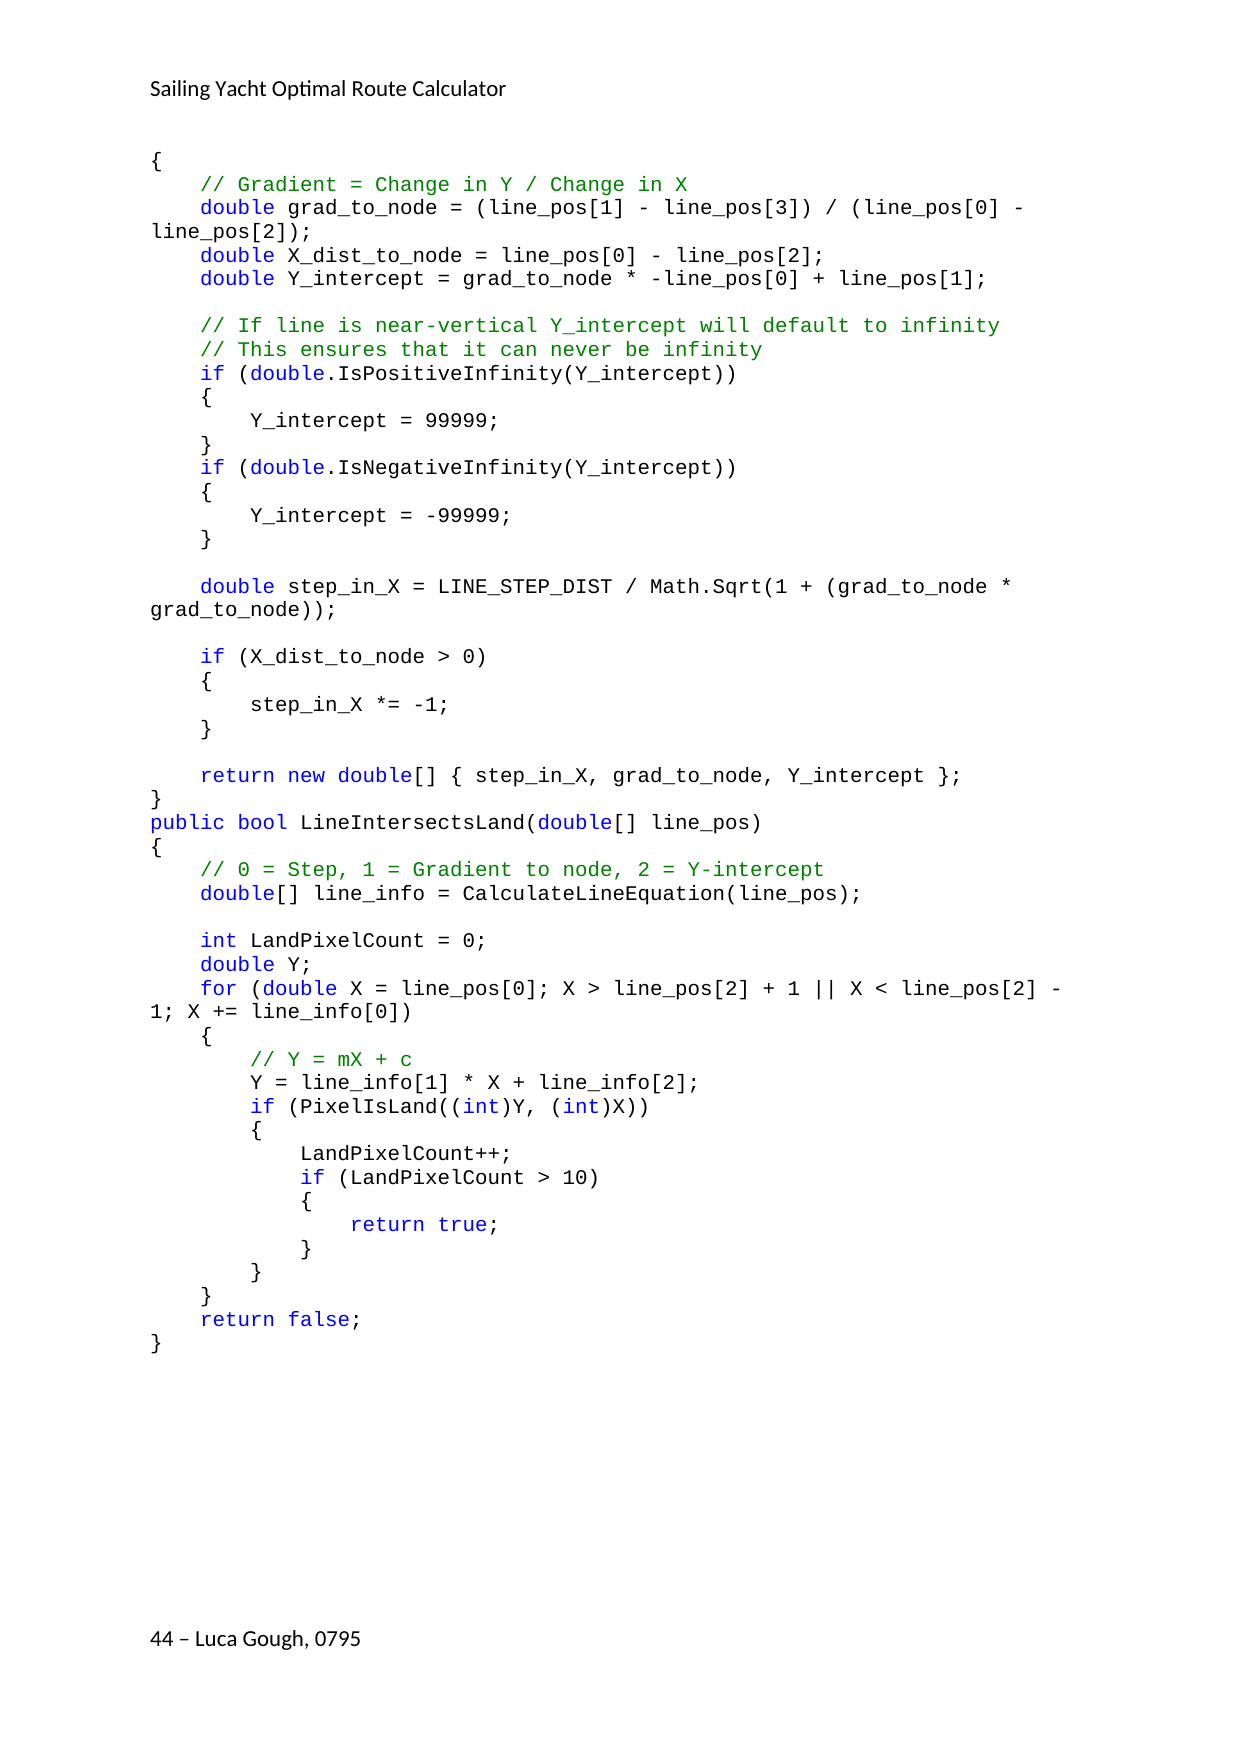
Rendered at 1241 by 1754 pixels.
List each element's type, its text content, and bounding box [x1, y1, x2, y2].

text double step_in_X = LINE_STEP_DIST / Math.Sqrt(1 + (grad_to_node * grad_to_node)); [150, 576, 1090, 623]
text // Y = mX + c [150, 1048, 1090, 1072]
text Y_intercept = -99999; [150, 505, 1090, 528]
text { [150, 836, 1090, 859]
text if (LandPixelCount > 10) [150, 1167, 1090, 1190]
text double Y; [150, 954, 1090, 978]
text double X_dist_to_node = line_pos[0] - line_pos[2]; [150, 244, 1090, 268]
text double[] line_info = CalculateLineEquation(line_pos); [150, 883, 1090, 907]
text public bool LineIntersectsLand(double[] line_pos) [150, 812, 1090, 836]
text { [150, 481, 1090, 505]
text LandPixelCount++; [150, 1143, 1090, 1167]
text Y_intercept = 99999; [150, 410, 1090, 434]
text if (X_dist_to_node > 0) [150, 647, 1090, 670]
text step_in_X *= -1; [150, 694, 1090, 717]
text if (double.IsPositiveInfinity(Y_intercept)) [150, 363, 1090, 386]
text { [150, 1025, 1090, 1048]
text return false; [150, 1309, 1090, 1332]
text int LandPixelCount = 0; [150, 930, 1090, 954]
text { [150, 150, 1090, 174]
text // If line is near-vertical Y_intercept will default to infinity [150, 316, 1090, 339]
text return true; [150, 1214, 1090, 1238]
text } [150, 1285, 1090, 1309]
text // Gradient = Change in Y / Change in X [150, 174, 1090, 197]
text // This ensures that it can never be infinity [150, 339, 1090, 363]
text { [150, 386, 1090, 410]
text double grad_to_node = (line_pos[1] - line_pos[3]) / (line_pos[0] - line_pos[2]); [150, 197, 1090, 244]
text for (double X = line_pos[0]; X > line_pos[2] + 1 || X < line_pos[2] - 1; X += line_info[0]) [150, 978, 1090, 1025]
text } [150, 434, 1090, 457]
text { [150, 1190, 1090, 1214]
text if (double.IsNegativeInfinity(Y_intercept)) [150, 457, 1090, 481]
text } [150, 717, 1090, 741]
text } [150, 788, 1090, 812]
text return new double[] { step_in_X, grad_to_node, Y_intercept }; [150, 765, 1090, 788]
text } [150, 1238, 1090, 1261]
text // 0 = Step, 1 = Gradient to node, 2 = Y-intercept [150, 859, 1090, 883]
text { [150, 670, 1090, 694]
text double Y_intercept = grad_to_node * -line_pos[0] + line_pos[1]; [150, 268, 1090, 292]
text if (PixelIsLand((int)Y, (int)X)) [150, 1096, 1090, 1119]
text } [150, 1261, 1090, 1285]
text { [150, 1119, 1090, 1143]
text Y = line_info[1] * X + line_info[2]; [150, 1072, 1090, 1096]
text } [150, 528, 1090, 552]
text } [150, 1332, 1090, 1356]
